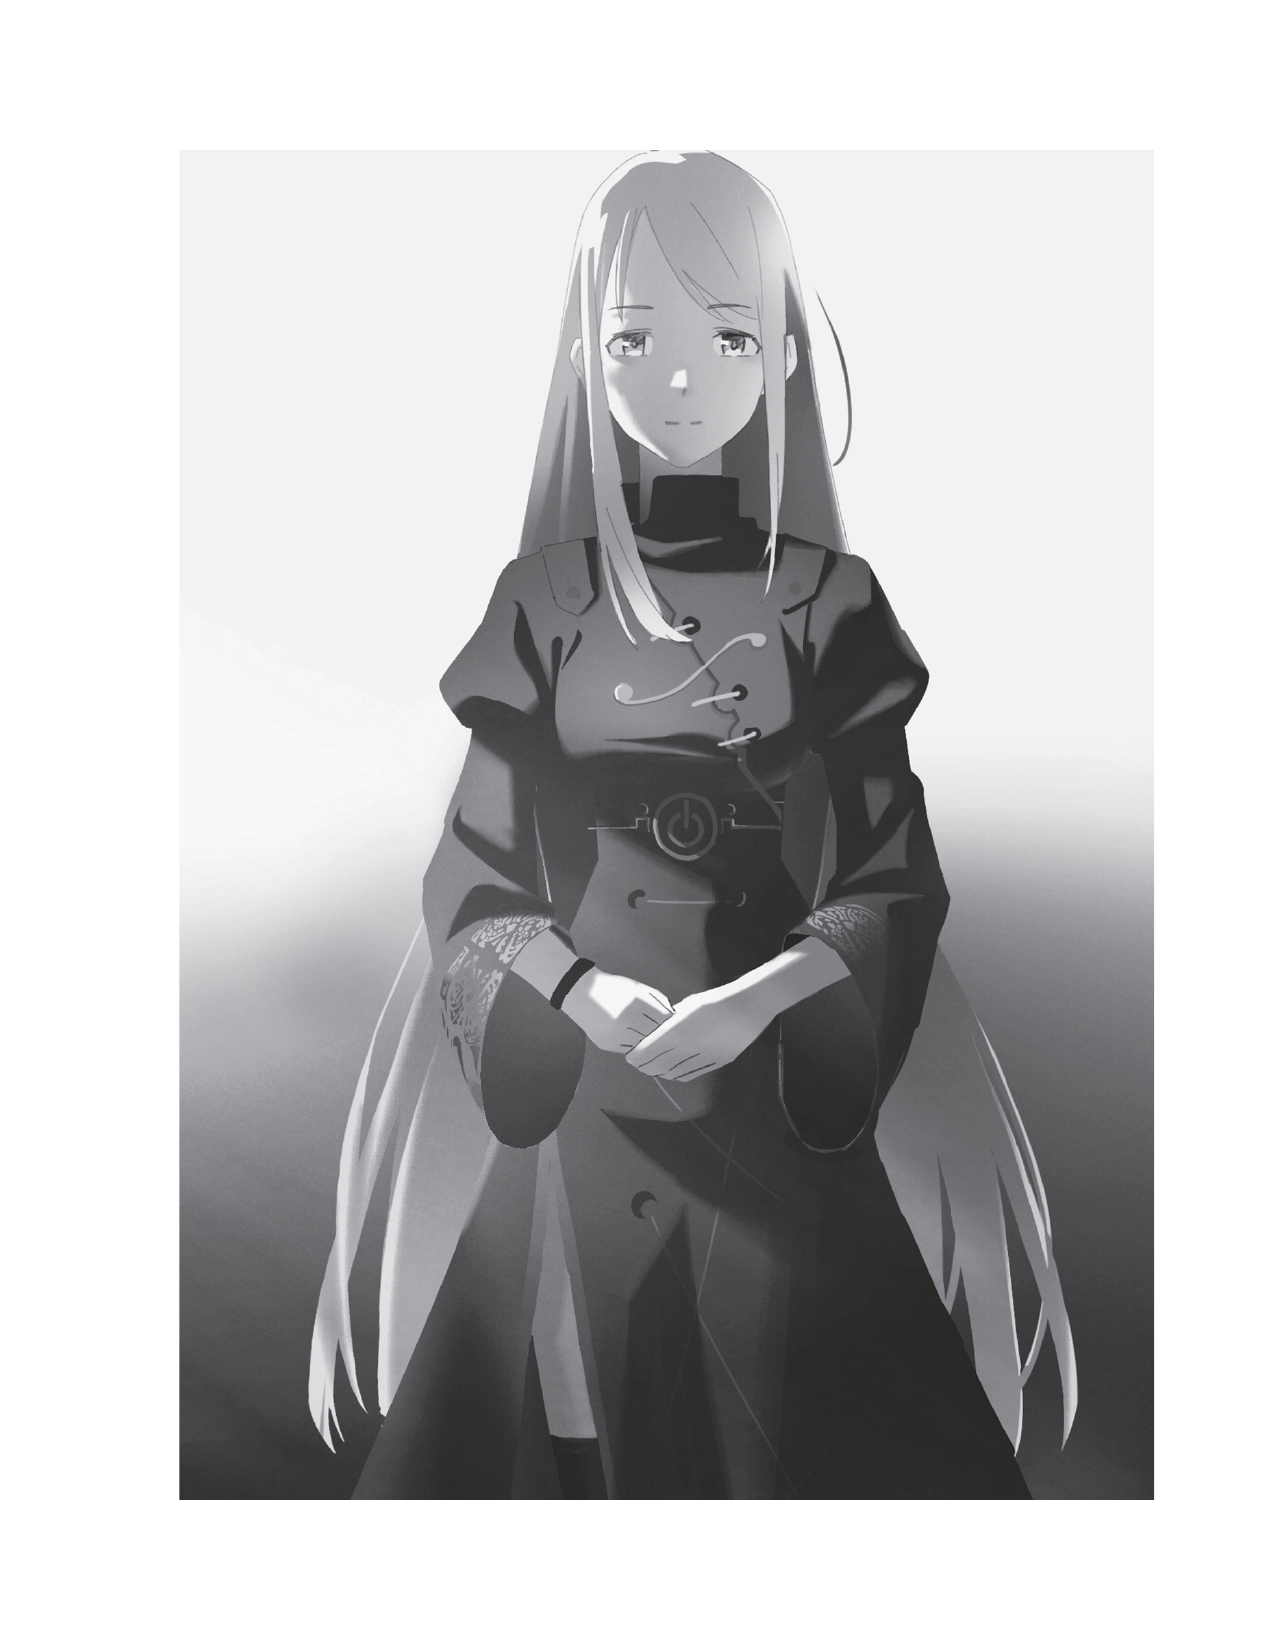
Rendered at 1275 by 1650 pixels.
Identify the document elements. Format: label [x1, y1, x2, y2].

picture [179, 150, 1155, 1500]
